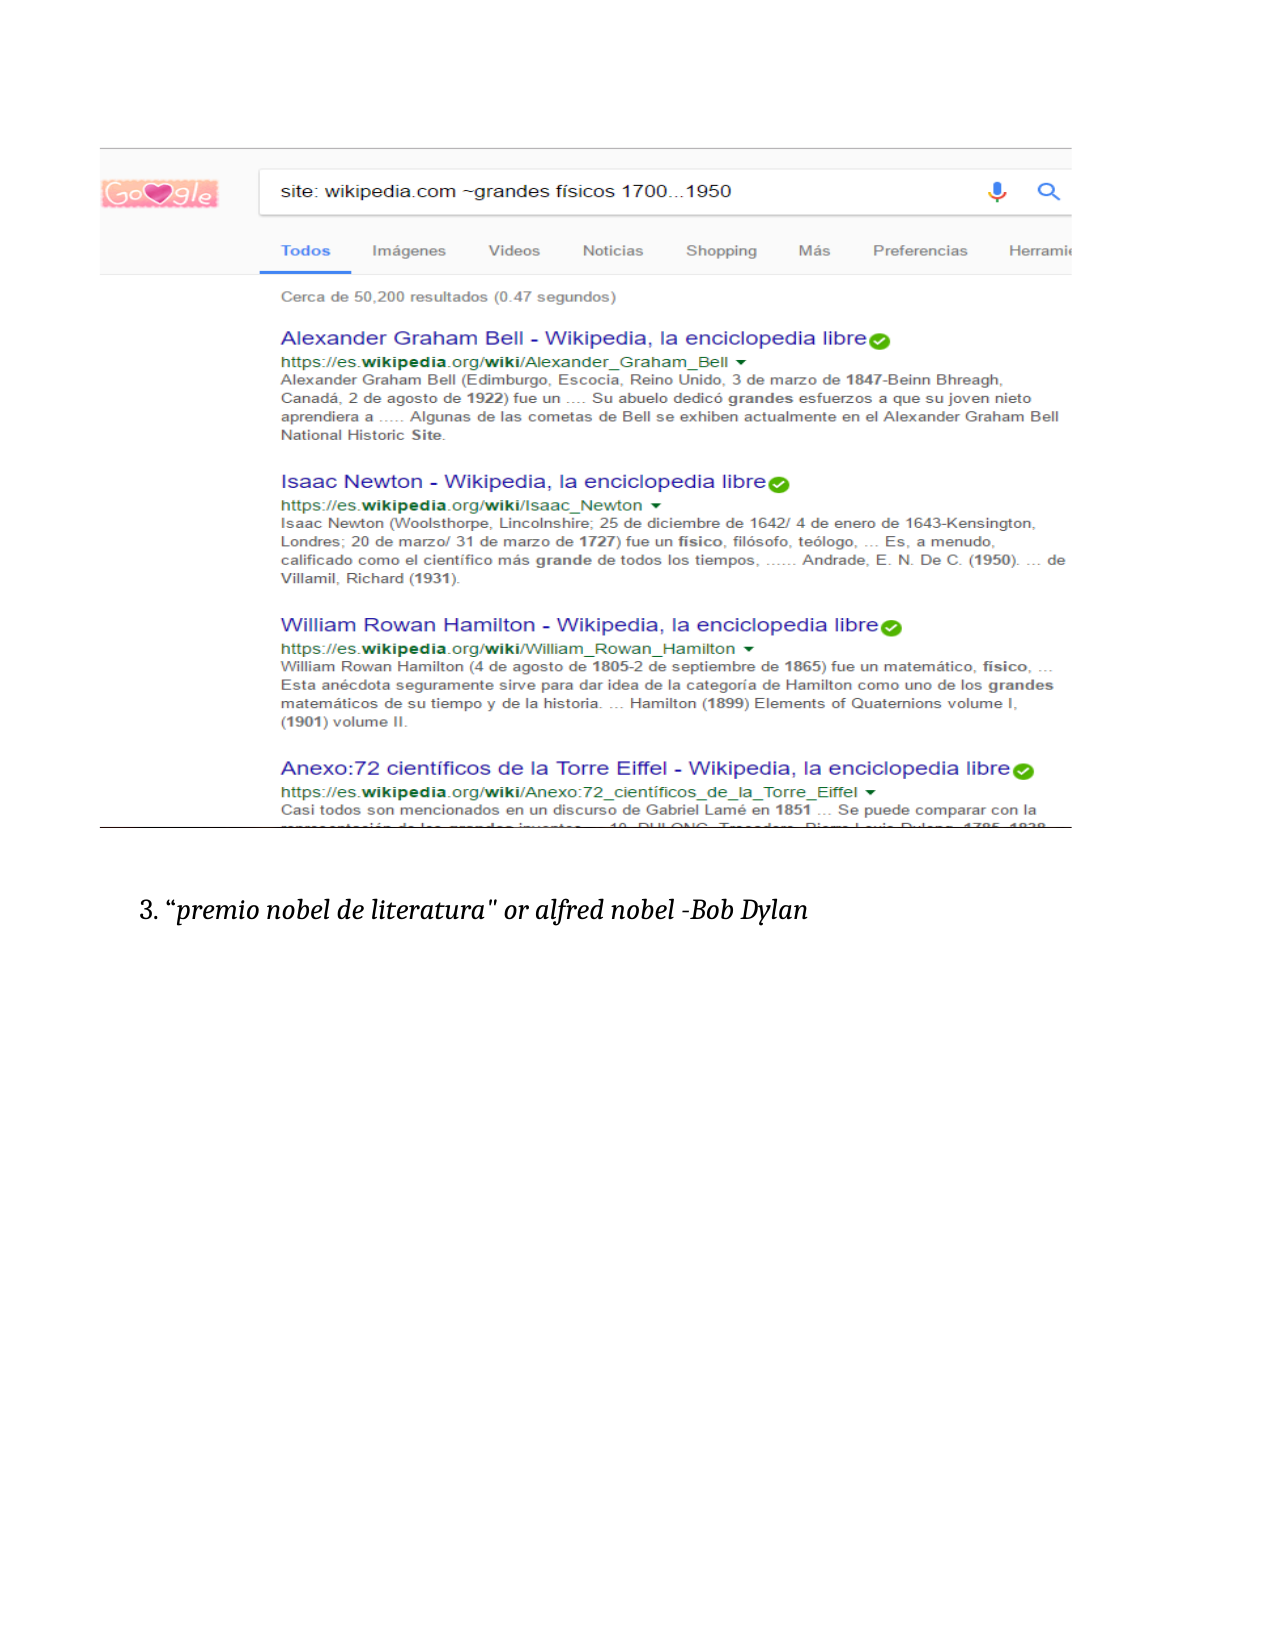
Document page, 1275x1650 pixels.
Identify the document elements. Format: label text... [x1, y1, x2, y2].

picture [99, 147, 1072, 828]
text 3. “premio nobel de literatura" or alfred nobel -Bob Dylan [133, 893, 1033, 927]
